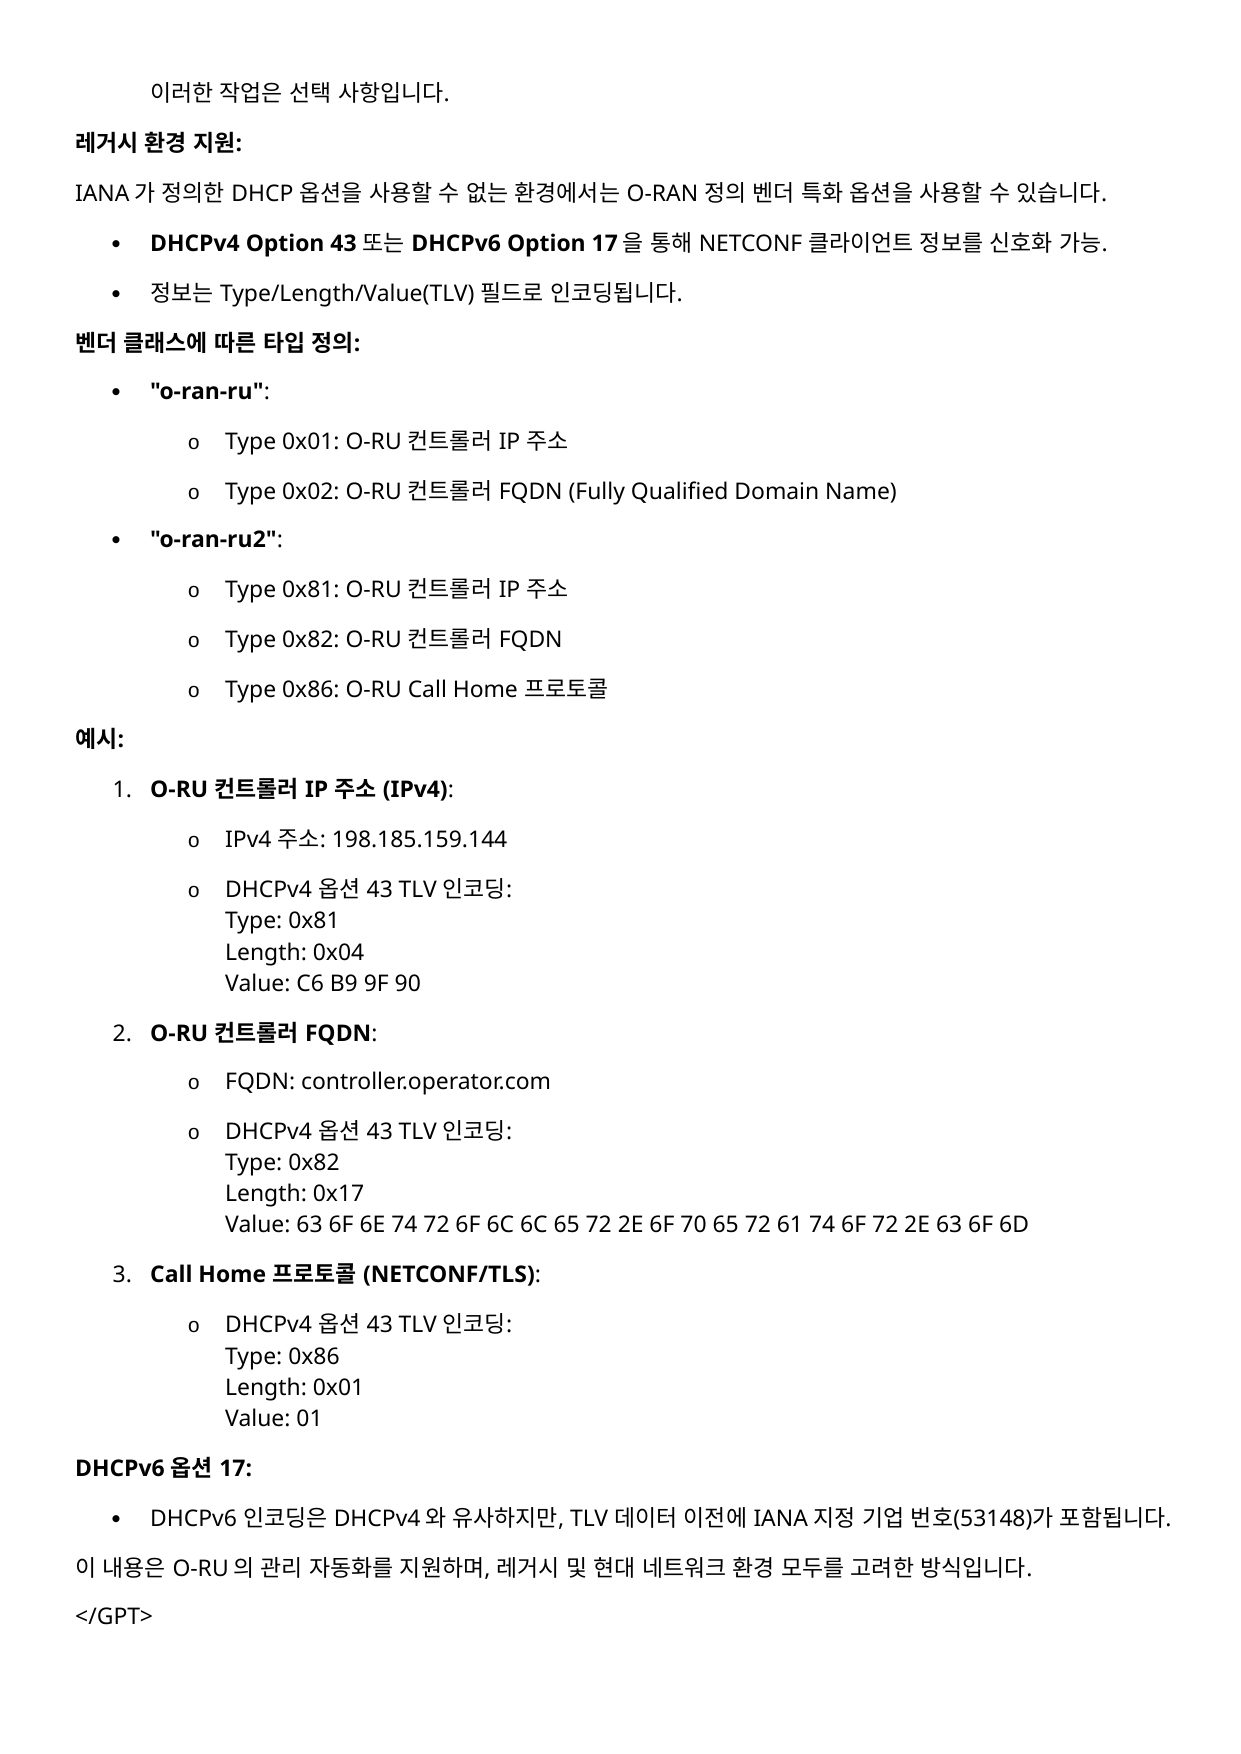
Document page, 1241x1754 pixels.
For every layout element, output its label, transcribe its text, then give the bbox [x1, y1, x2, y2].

text DHCPv6 옵션 17: [75, 1450, 1165, 1483]
list DHCPv6 인코딩은 DHCPv4와 유사하지만, TLV 데이터 이전에 IANA 지정 기업 번호(53148)가 포함됩니다. [112, 1500, 1165, 1533]
list DHCPv4 옵션 43 TLV 인코딩: Type: 0x81 Length: 0x04 Value: C6 B9 9F 90 [187, 871, 1165, 998]
list Type 0x01: O-RU 컨트롤러 IP 주소 [187, 423, 1165, 456]
list FQDN: controller.operator.com [187, 1064, 1165, 1096]
list 정보는 Type/Length/Value(TLV) 필드로 인코딩됩니다. [112, 275, 1165, 308]
text 레거시 환경 지원: [75, 125, 1165, 158]
list DHCPv4 옵션 43 TLV 인코딩: Type: 0x82 Length: 0x17 Value: 63 6F 6E 74 72 6F 6C 6C 65 72 2E 6F 70 65 72 61 74 6F 72 2E 63 6F 6D [187, 1112, 1165, 1239]
list IPv4 주소: 198.185.159.144 [187, 821, 1165, 854]
text </GPT> [75, 1600, 1165, 1631]
text 이 내용은 O-RU의 관리 자동화를 지원하며, 레거시 및 현대 네트워크 환경 모두를 고려한 방식입니다. [75, 1550, 1165, 1583]
list DHCPv4 옵션 43 TLV 인코딩: Type: 0x86 Length: 0x01 Value: 01 [187, 1306, 1165, 1433]
list Call Home 프로토콜 (NETCONF/TLS): [112, 1256, 1165, 1289]
list DHCPv4 Option 43 또는 DHCPv6 Option 17을 통해 NETCONF 클라이언트 정보를 신호화 가능. [112, 225, 1165, 258]
list Type 0x81: O-RU 컨트롤러 IP 주소 [187, 571, 1165, 604]
text 예시: [75, 721, 1165, 754]
list "o-ran-ru": [112, 375, 1165, 406]
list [112, 75, 1165, 108]
list Type 0x02: O-RU 컨트롤러 FQDN (Fully Qualified Domain Name) [187, 473, 1165, 506]
list "o-ran-ru2": [112, 523, 1165, 554]
list O-RU 컨트롤러 FQDN: [112, 1014, 1165, 1048]
text IANA가 정의한 DHCP 옵션을 사용할 수 없는 환경에서는 O-RAN 정의 벤더 특화 옵션을 사용할 수 있습니다. [75, 175, 1165, 208]
list Type 0x86: O-RU Call Home 프로토콜 [187, 671, 1165, 704]
list O-RU 컨트롤러 IP 주소 (IPv4): [112, 771, 1165, 804]
list Type 0x82: O-RU 컨트롤러 FQDN [187, 621, 1165, 654]
text 벤더 클래스에 따른 타입 정의: [75, 325, 1165, 358]
